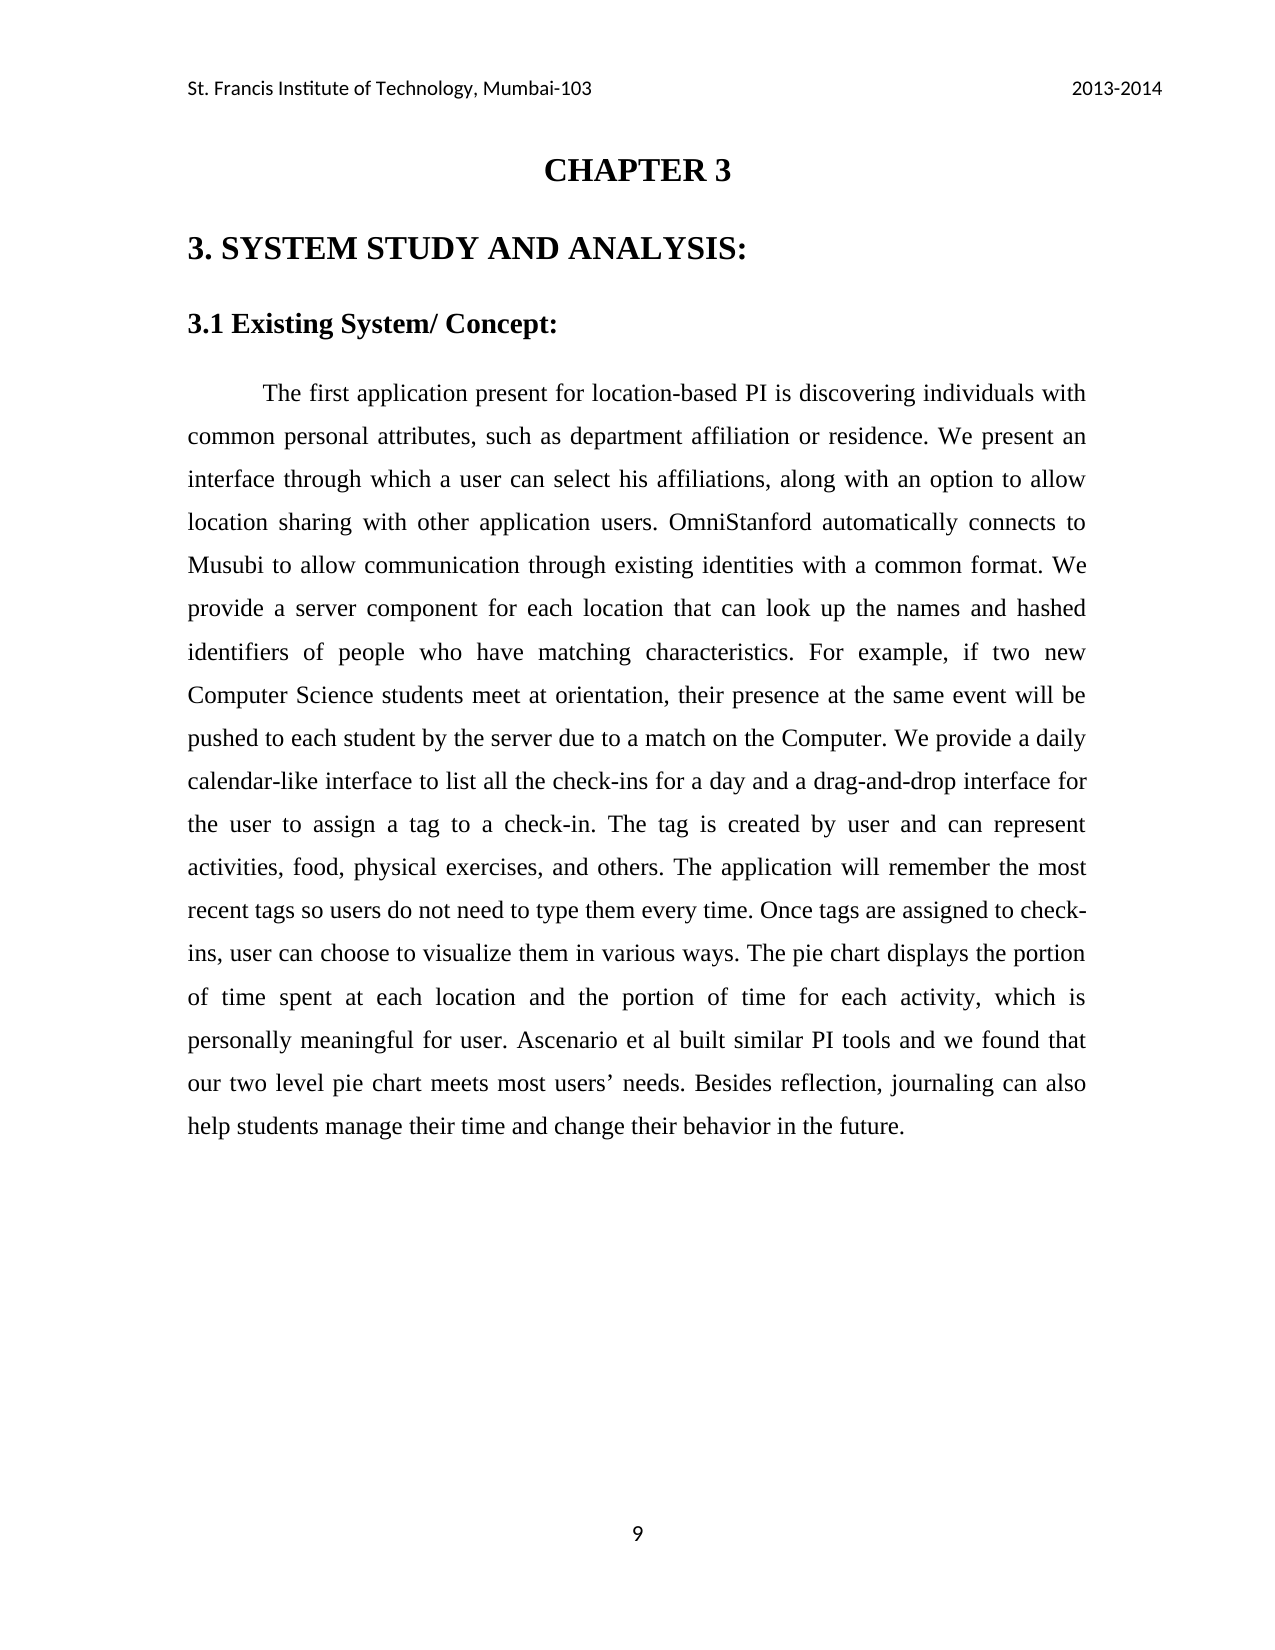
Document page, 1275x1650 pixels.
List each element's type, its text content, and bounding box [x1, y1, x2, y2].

text 3. SYSTEM STUDY AND ANALYSIS: [187, 228, 1087, 267]
text The first application present for location-based PI is discovering individuals with common personal attributes, such as department affiliation or residence. We present an interface through which a user can select his affiliations, along with an option to allow location sharing with other application users. OmniStanford automatically connects to Musubi to allow communication through existing identities with a common format. We provide a server component for each location that can look up the names and hashed identifiers of people who have matching characteristics. For example, if two new Computer Science students meet at orientation, their presence at the same event will be pushed to each student by the server due to a match on the Computer. We provide a daily calendar-like interface to list all the check-ins for a day and a drag-and-drop interface for the user to assign a tag to a check-in. The tag is created by user and can represent activities, food, physical exercises, and others. The application will remember the most recent tags so users do not need to type them every time. Once tags are assigned to check-ins, user can choose to visualize them in various ways. The pie chart displays the portion of time spent at each location and the portion of time for each activity, which is personally meaningful for user. Ascenario et al built similar PI tools and we found that our two level pie chart meets most users’ needs. Besides reflection, journaling can also help students manage their time and change their behavior in the future. [187, 378, 1087, 1140]
text CHAPTER 3 [187, 150, 1087, 188]
text 3.1 Existing System/ Concept: [187, 307, 1087, 340]
